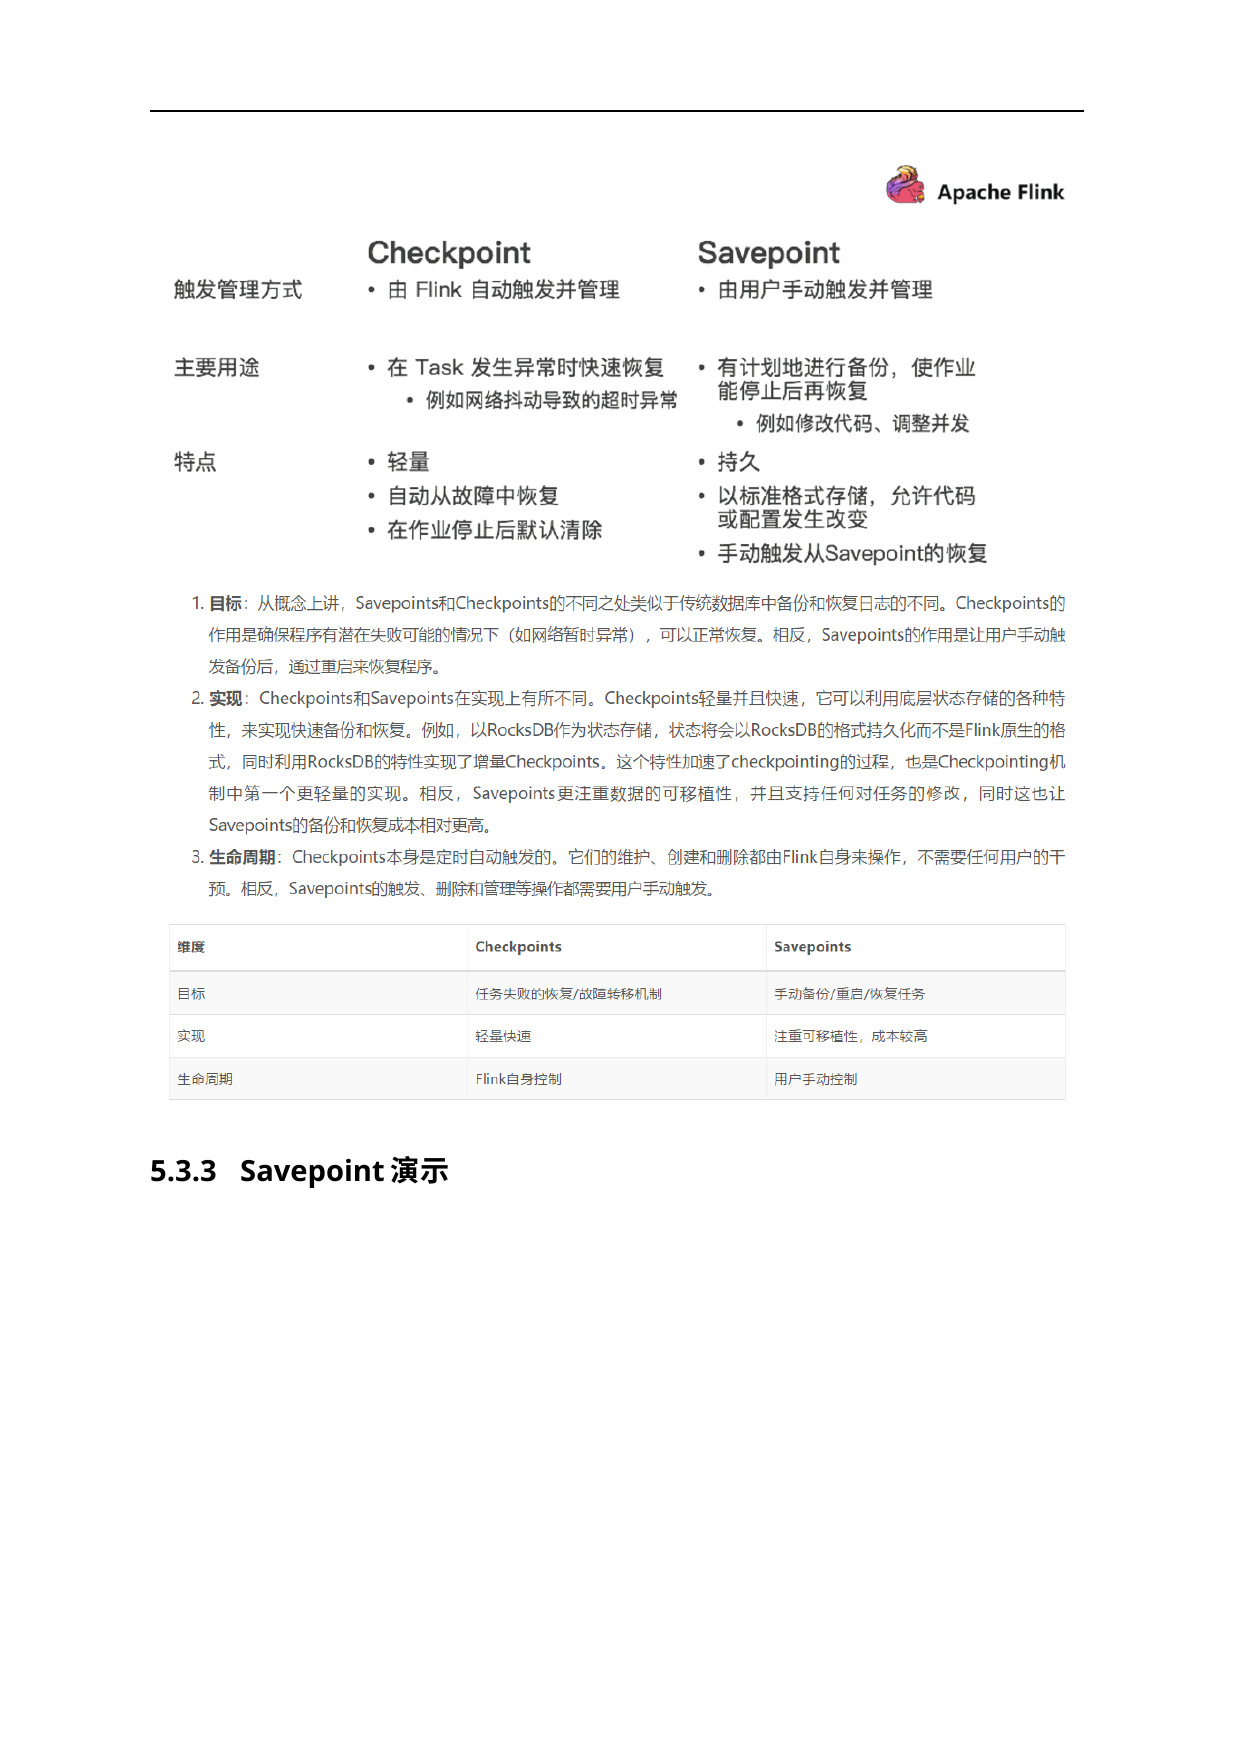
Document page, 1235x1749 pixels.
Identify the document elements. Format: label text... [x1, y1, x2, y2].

picture [150, 583, 1083, 1116]
subtitle Savepoint演示 [150, 1148, 1084, 1190]
picture [150, 159, 1083, 574]
